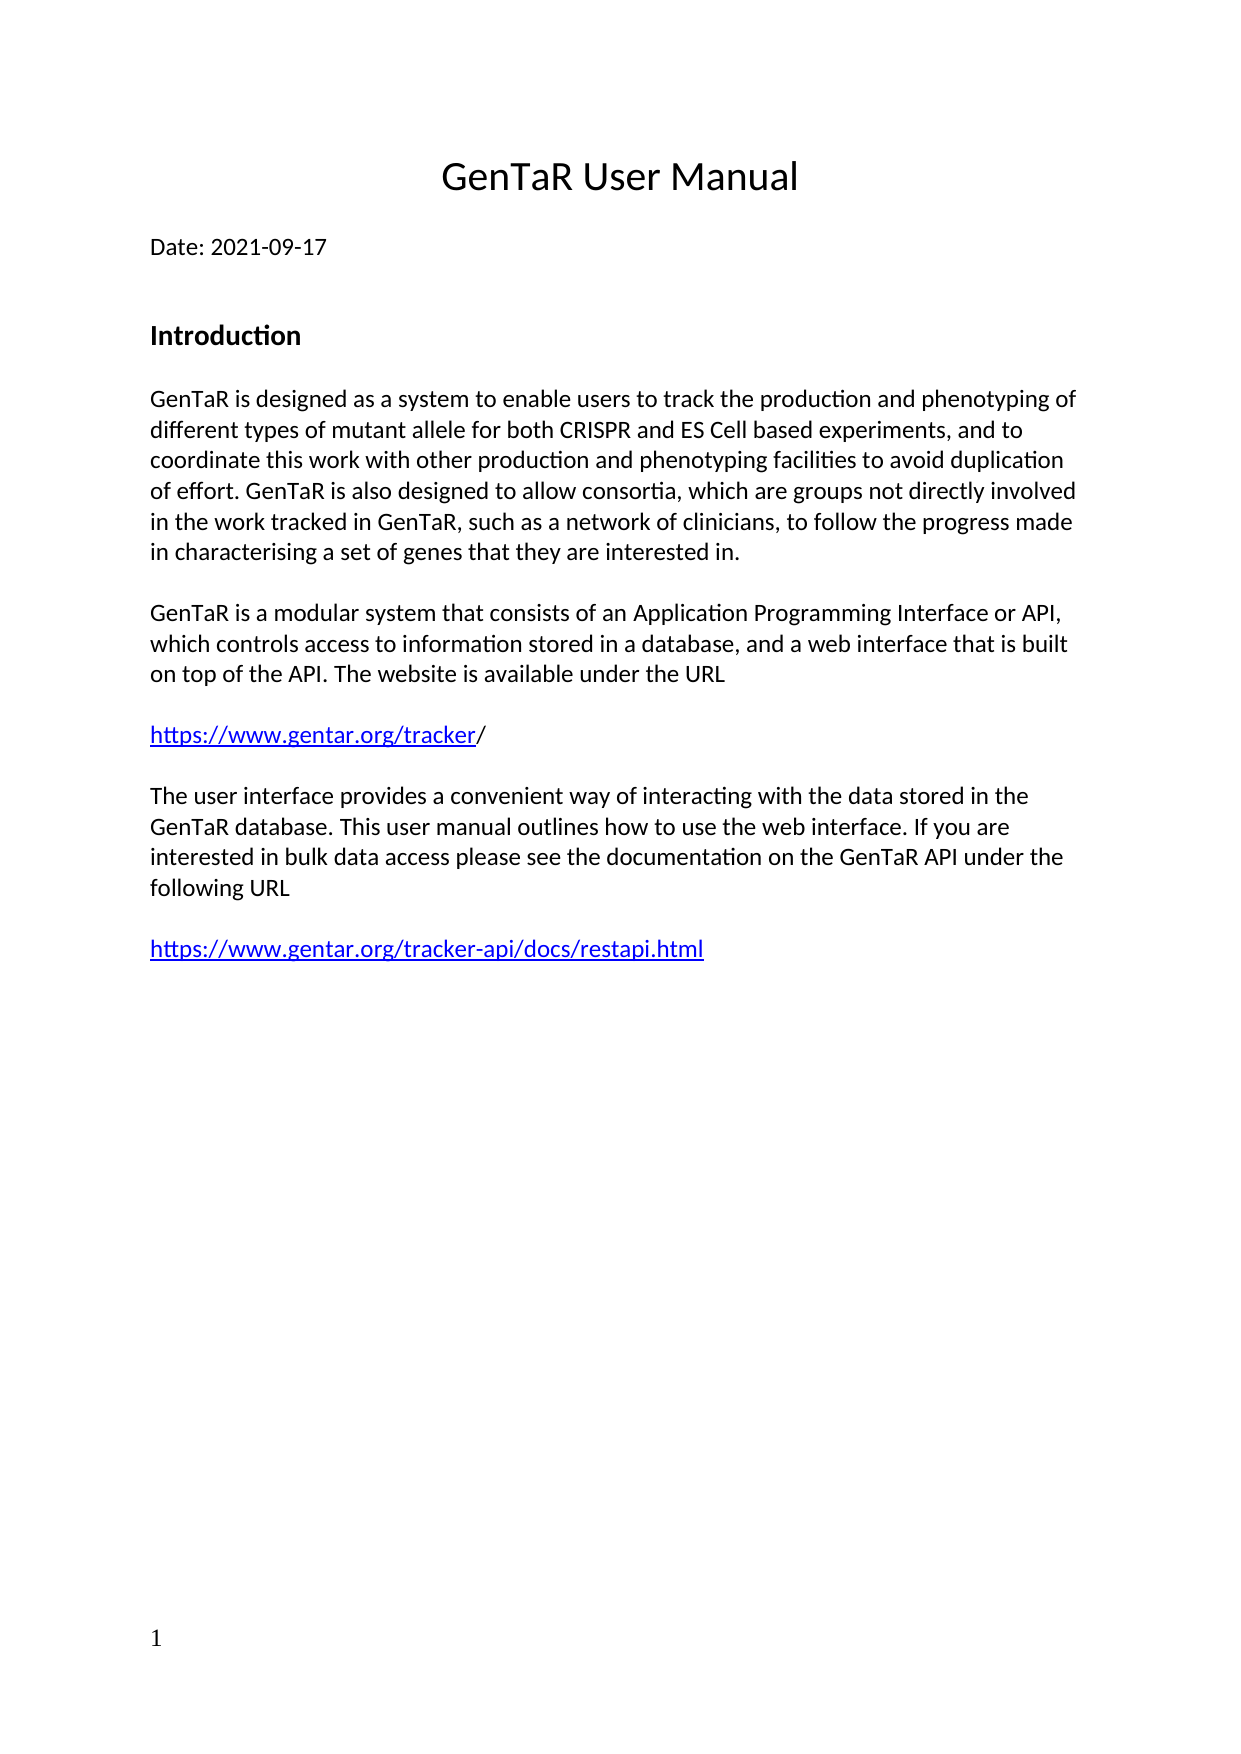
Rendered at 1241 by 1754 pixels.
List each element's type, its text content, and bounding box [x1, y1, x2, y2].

text https://www.gentar.org/tracker-api/docs/restapi.html [150, 933, 1090, 963]
text GenTaR User Manual [150, 150, 1090, 201]
text Introduction [150, 317, 1090, 353]
text GenTaR is designed as a system to enable users to track the production and phenotyping of different types of mutant allele for both CRISPR and ES Cell based experiments, and to coordinate this work with other production and phenotyping facilities to avoid duplication of effort. GenTaR is also designed to allow consortia, which are groups not directly involved in the work tracked in GenTaR, such as a network of clinicians, to follow the progress made in characterising a set of genes that they are interested in. [150, 383, 1090, 567]
text GenTaR is a modular system that consists of an Application Programming Interface or API, which controls access to information stored in a database, and a web interface that is built on top of the API. The website is available under the URL [150, 597, 1090, 689]
text https://www.gentar.org/tracker/ [150, 719, 1090, 750]
text Date: 2021-09-17 [150, 231, 1090, 262]
text The user interface provides a convenient way of interacting with the data stored in the GenTaR database. This user manual outlines how to use the web interface. If you are interested in bulk data access please see the documentation on the GenTaR API under the following URL [150, 780, 1090, 902]
